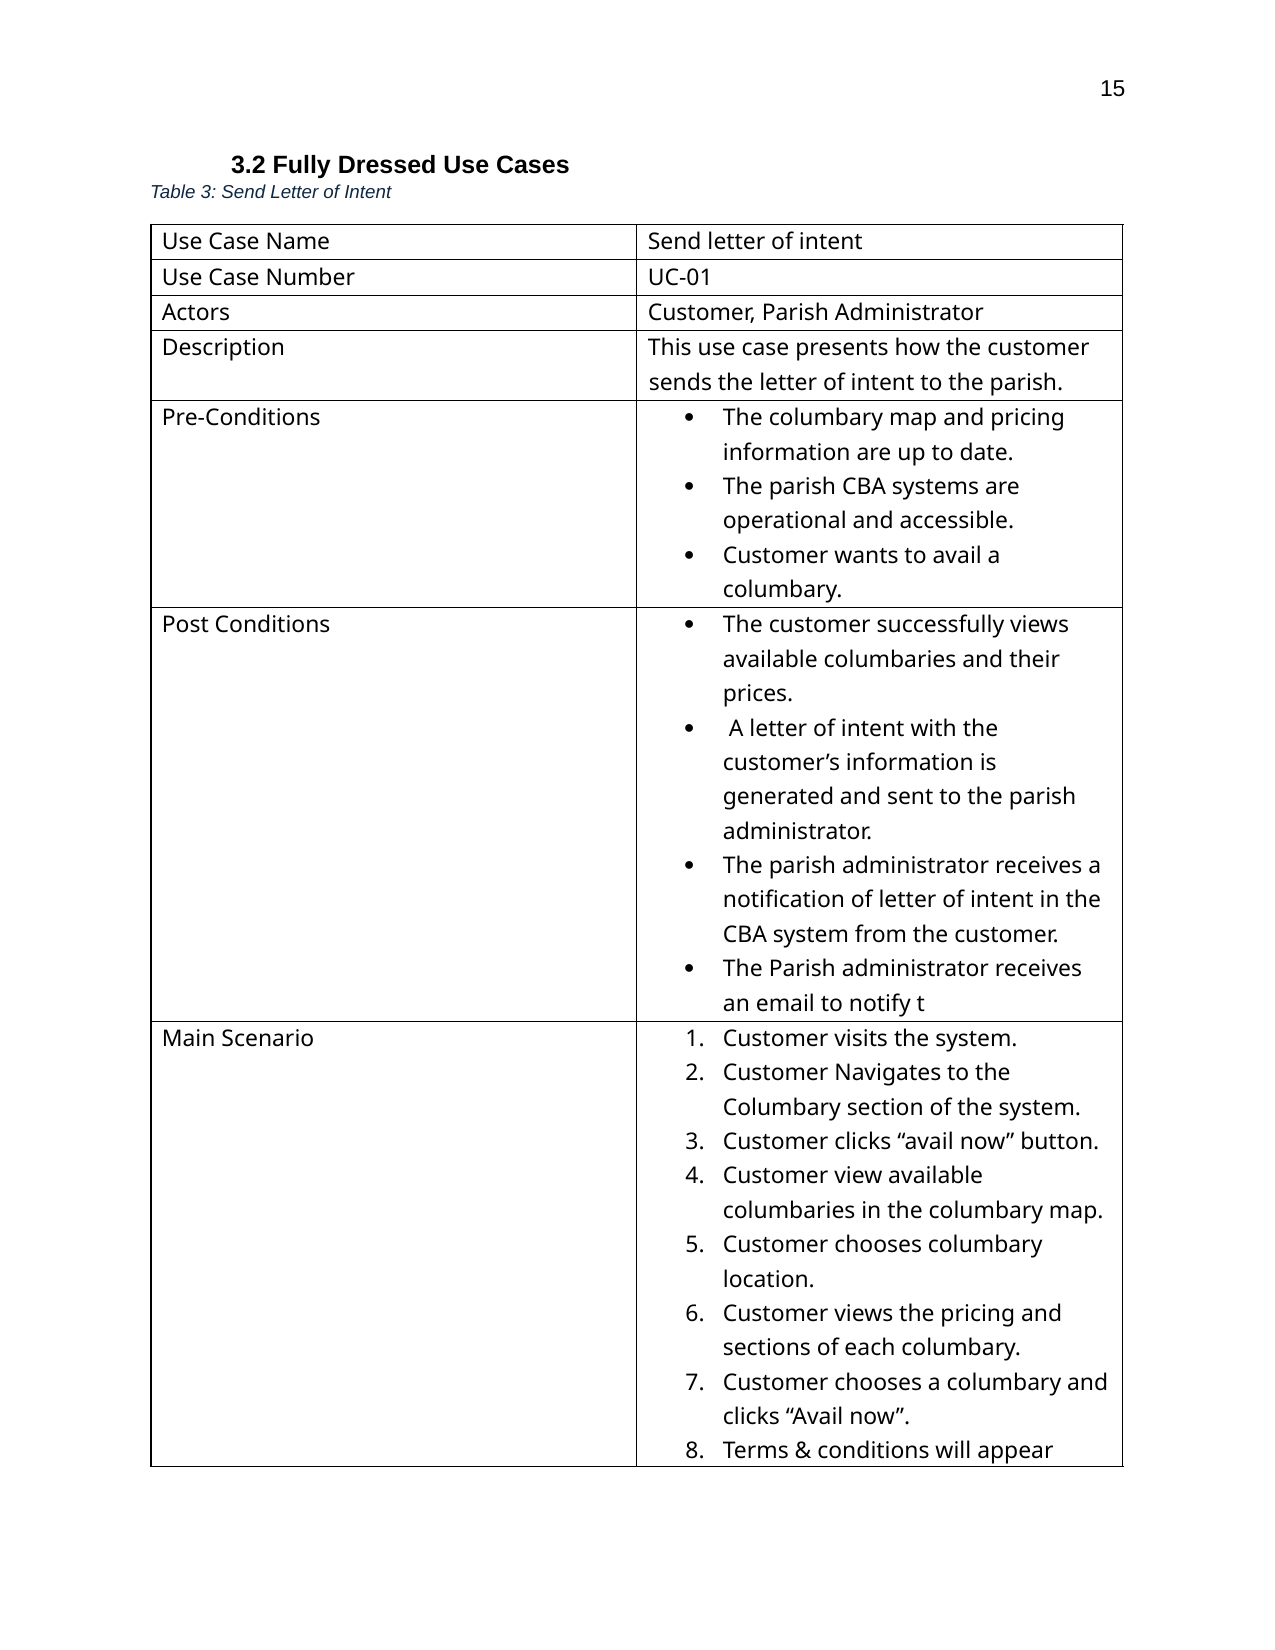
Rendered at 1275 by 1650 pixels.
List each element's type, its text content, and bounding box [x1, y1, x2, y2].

table_cell Post Conditions [152, 608, 636, 1021]
table_cell Actors [152, 296, 636, 330]
table_cell Description [152, 331, 636, 400]
table_cell The customer successfully views available columbaries and their prices. A letter of intent with the customer’s information is generated and sent to the parish administrator. The parish administrator receives a notification of letter of intent in the CBA system from the customer. The Parish administrator receives an email to notify t [637, 608, 1122, 1021]
table_header Send letter of intent [637, 225, 1122, 259]
table_cell Main Scenario [152, 1022, 636, 1466]
table_header Use Case Name [152, 225, 636, 259]
table_cell UC-01 [637, 260, 1122, 295]
table_cell Customer, Parish Administrator [637, 296, 1122, 330]
subtitle 3.2 Fully Dressed Use Cases [209, 150, 1133, 179]
table_cell Use Case Number [152, 260, 636, 295]
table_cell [637, 1022, 1122, 1466]
table_cell This use case presents how the customer sends the letter of intent to the parish. [637, 331, 1122, 400]
table_cell The columbary map and pricing information are up to date. The parish CBA systems are operational and accessible. Customer wants to avail a columbary. [637, 401, 1122, 607]
table_cell Pre-Conditions [152, 401, 636, 607]
